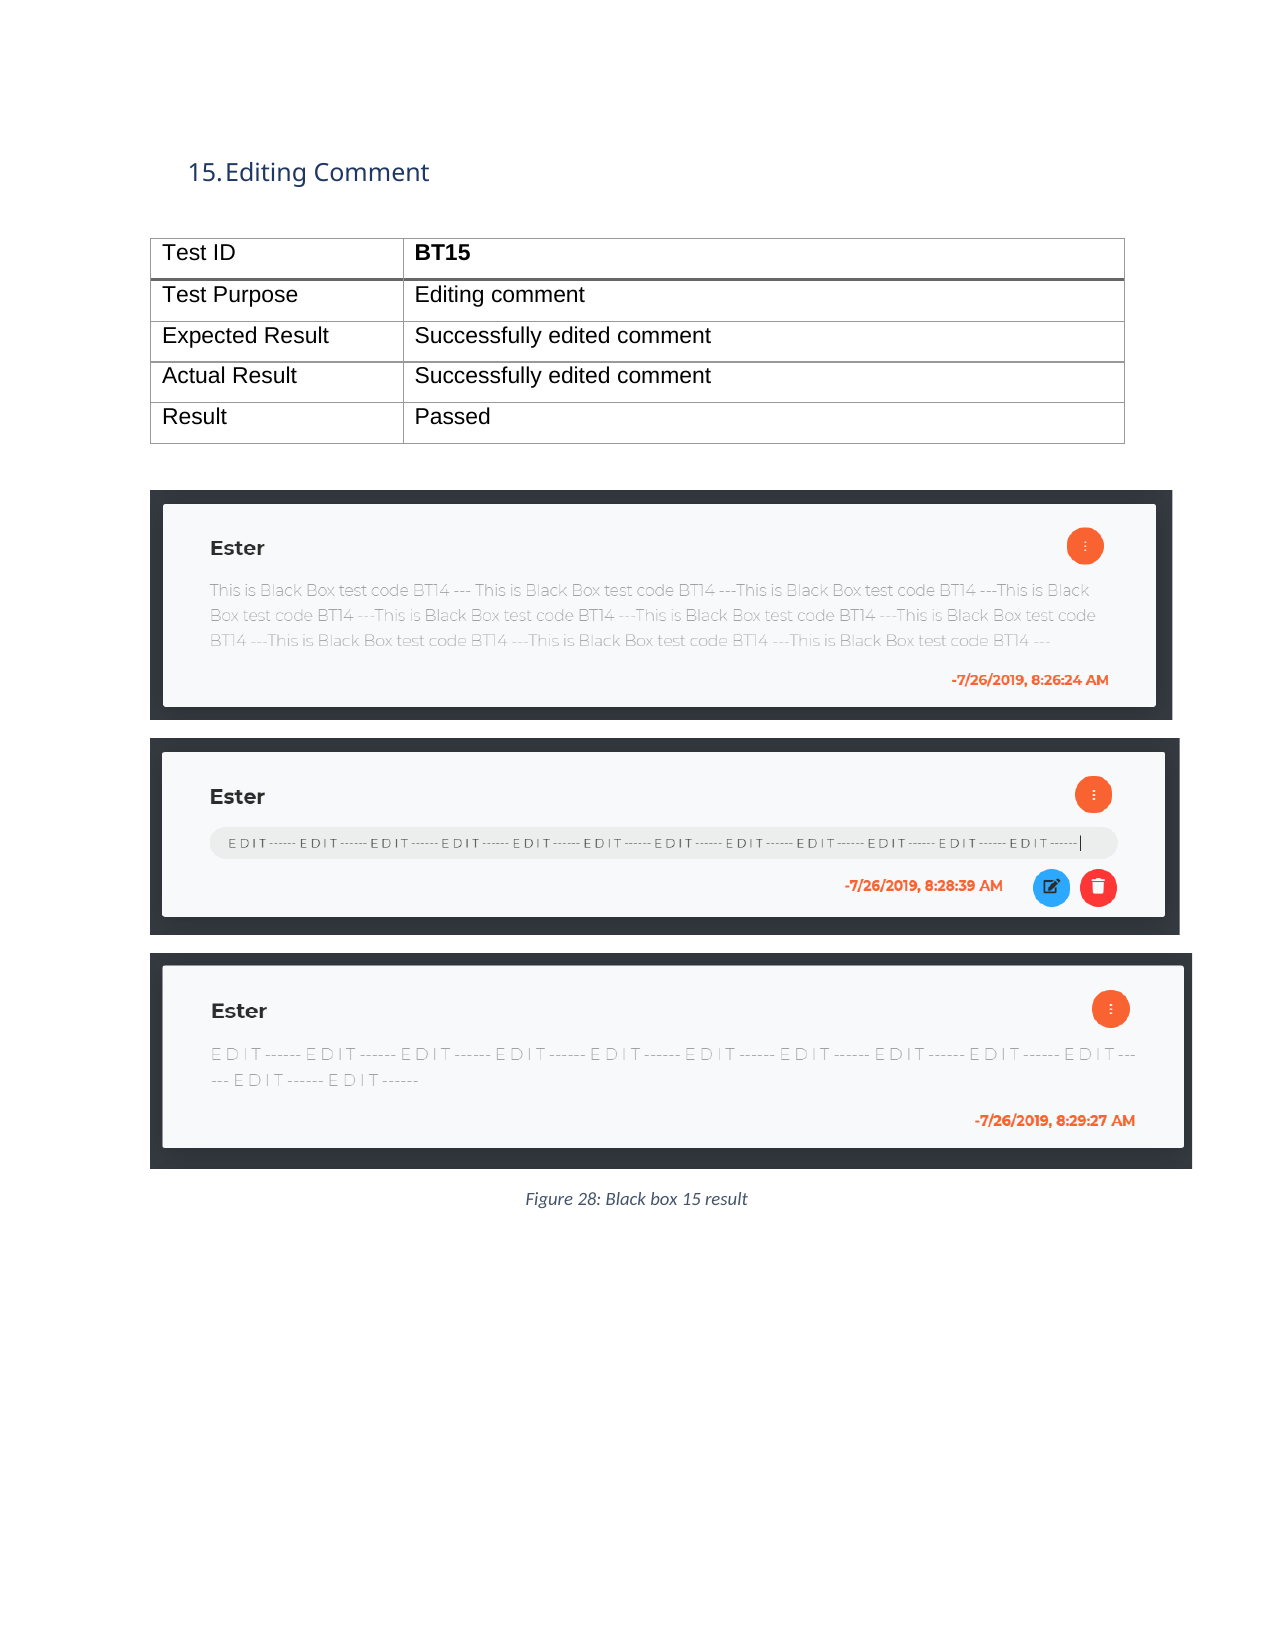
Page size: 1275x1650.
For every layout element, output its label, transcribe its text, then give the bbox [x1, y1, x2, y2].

table_cell Passed [404, 403, 1124, 442]
text Figure 28: Black box 15 result [150, 1187, 1125, 1210]
table_header Test ID [151, 239, 403, 278]
table_cell Successfully edited comment [404, 322, 1124, 361]
table_cell Result [151, 403, 403, 442]
table_cell Test Purpose [151, 281, 403, 321]
picture [150, 490, 1173, 720]
table_cell Successfully edited comment [404, 363, 1124, 402]
table_cell Editing comment [404, 281, 1124, 321]
picture [150, 953, 1193, 1169]
table_cell Actual Result [151, 363, 403, 402]
picture [150, 738, 1180, 935]
subtitle Editing Comment [187, 154, 1125, 188]
table_header BT15 [404, 239, 1124, 278]
table_cell Expected Result [151, 322, 403, 361]
